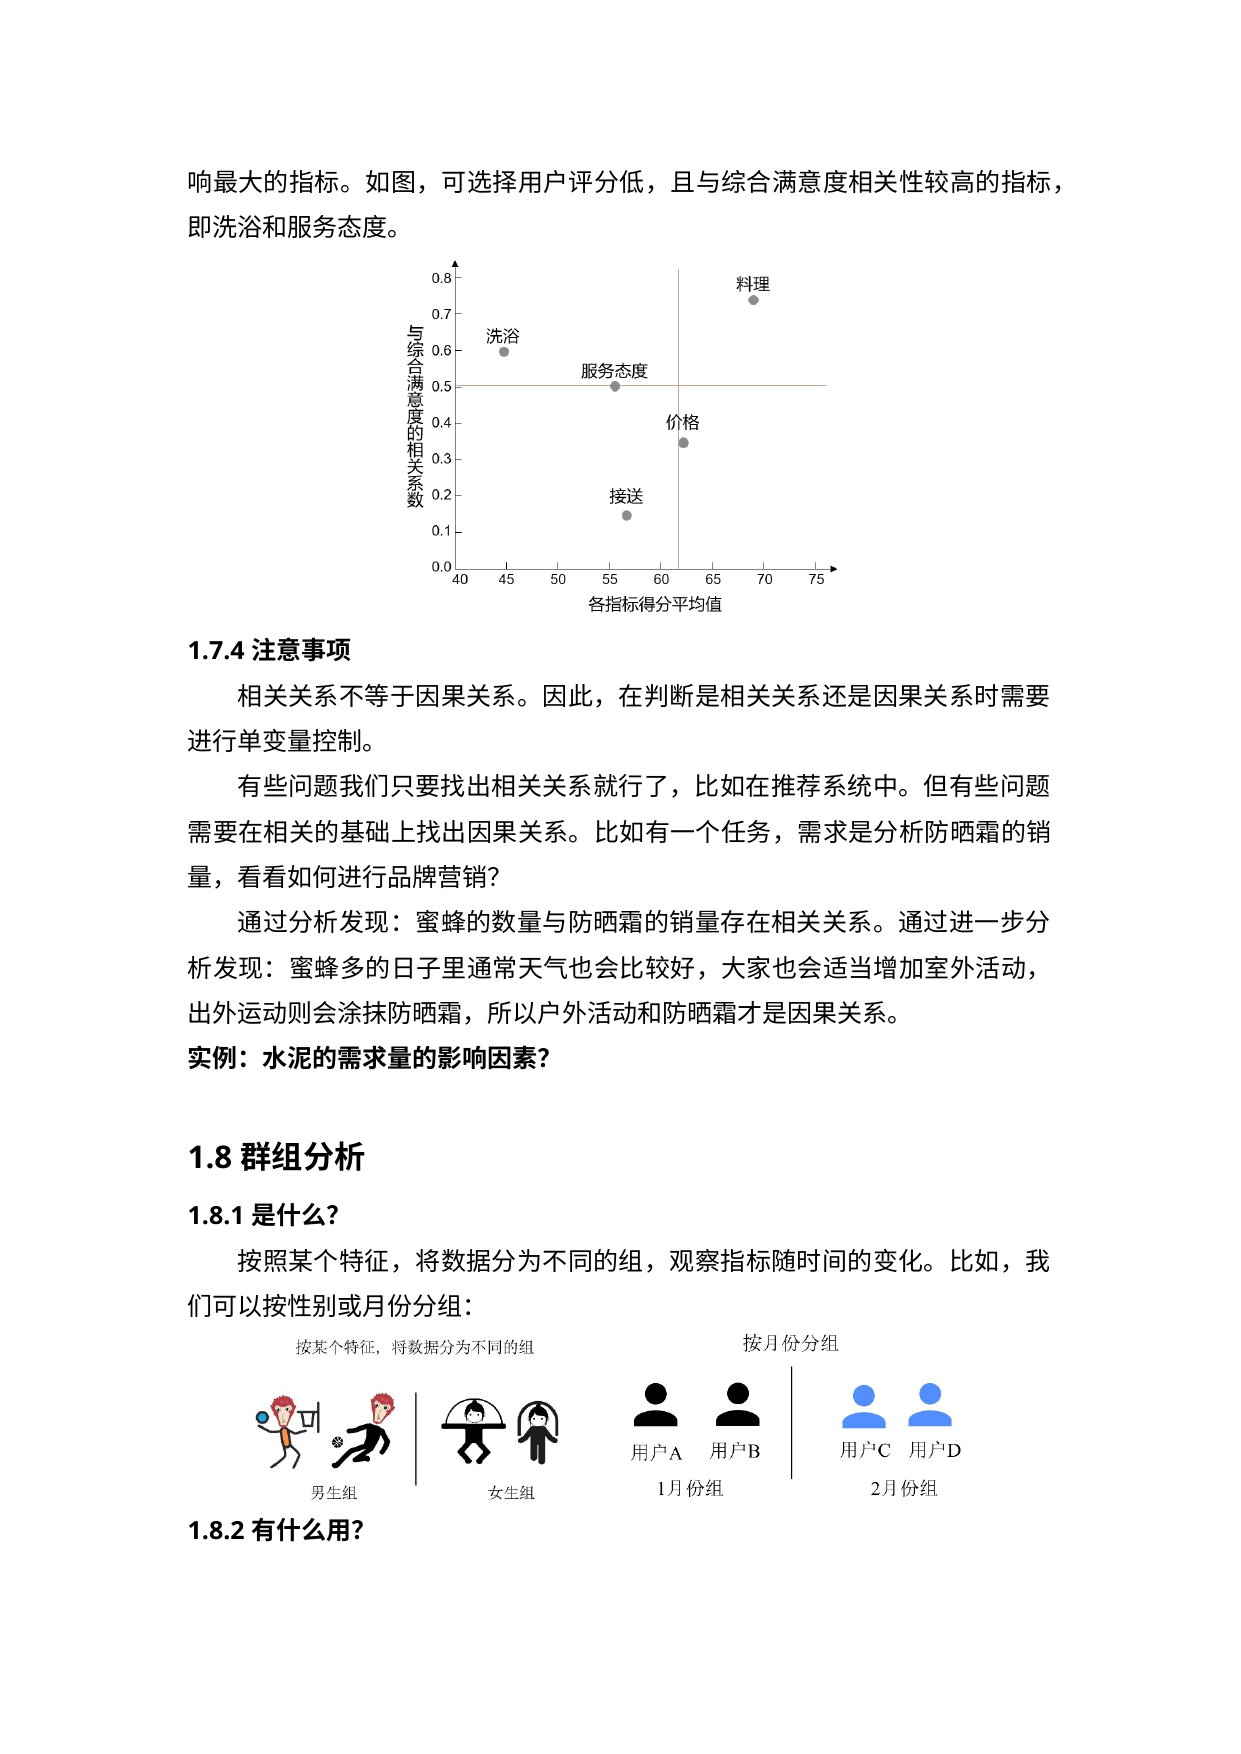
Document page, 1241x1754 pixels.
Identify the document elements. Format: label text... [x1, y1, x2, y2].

text 实例：水泥的需求量的影响因素？ [187, 1039, 1053, 1075]
text 1.8.1 是什么？ [187, 1196, 1053, 1232]
text 相关关系不等于因果关系。因此，在判断是相关关系还是因果关系时需要进行单变量控制。 [187, 676, 1053, 758]
picture [395, 252, 845, 624]
text 通过分析发现：蜜蜂的数量与防晒霜的销量存在相关关系。通过进一步分析发现：蜜蜂多的日子里通常天气也会比较好，大家也会适当增加室外活动，出外运动则会涂抹防晒霜，所以户外活动和防晒霜才是因果关系。 [187, 903, 1053, 1029]
text 1.8.2 有什么用？ [187, 1511, 1053, 1547]
text 按照某个特征，将数据分为不同的组，观察指标随时间的变化。比如，我们可以按性别或月份分组： [187, 1241, 1053, 1323]
subtitle 1.8 群组分析 [187, 1133, 1053, 1178]
picture [245, 1331, 996, 1504]
text 有些问题我们只要找出相关关系就行了，比如在推荐系统中。但有些问题需要在相关的基础上找出因果关系。比如有一个任务，需求是分析防晒霜的销量，看看如何进行品牌营销？ [187, 767, 1053, 894]
text 1.7.4 注意事项 [187, 631, 1053, 667]
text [187, 162, 1053, 243]
